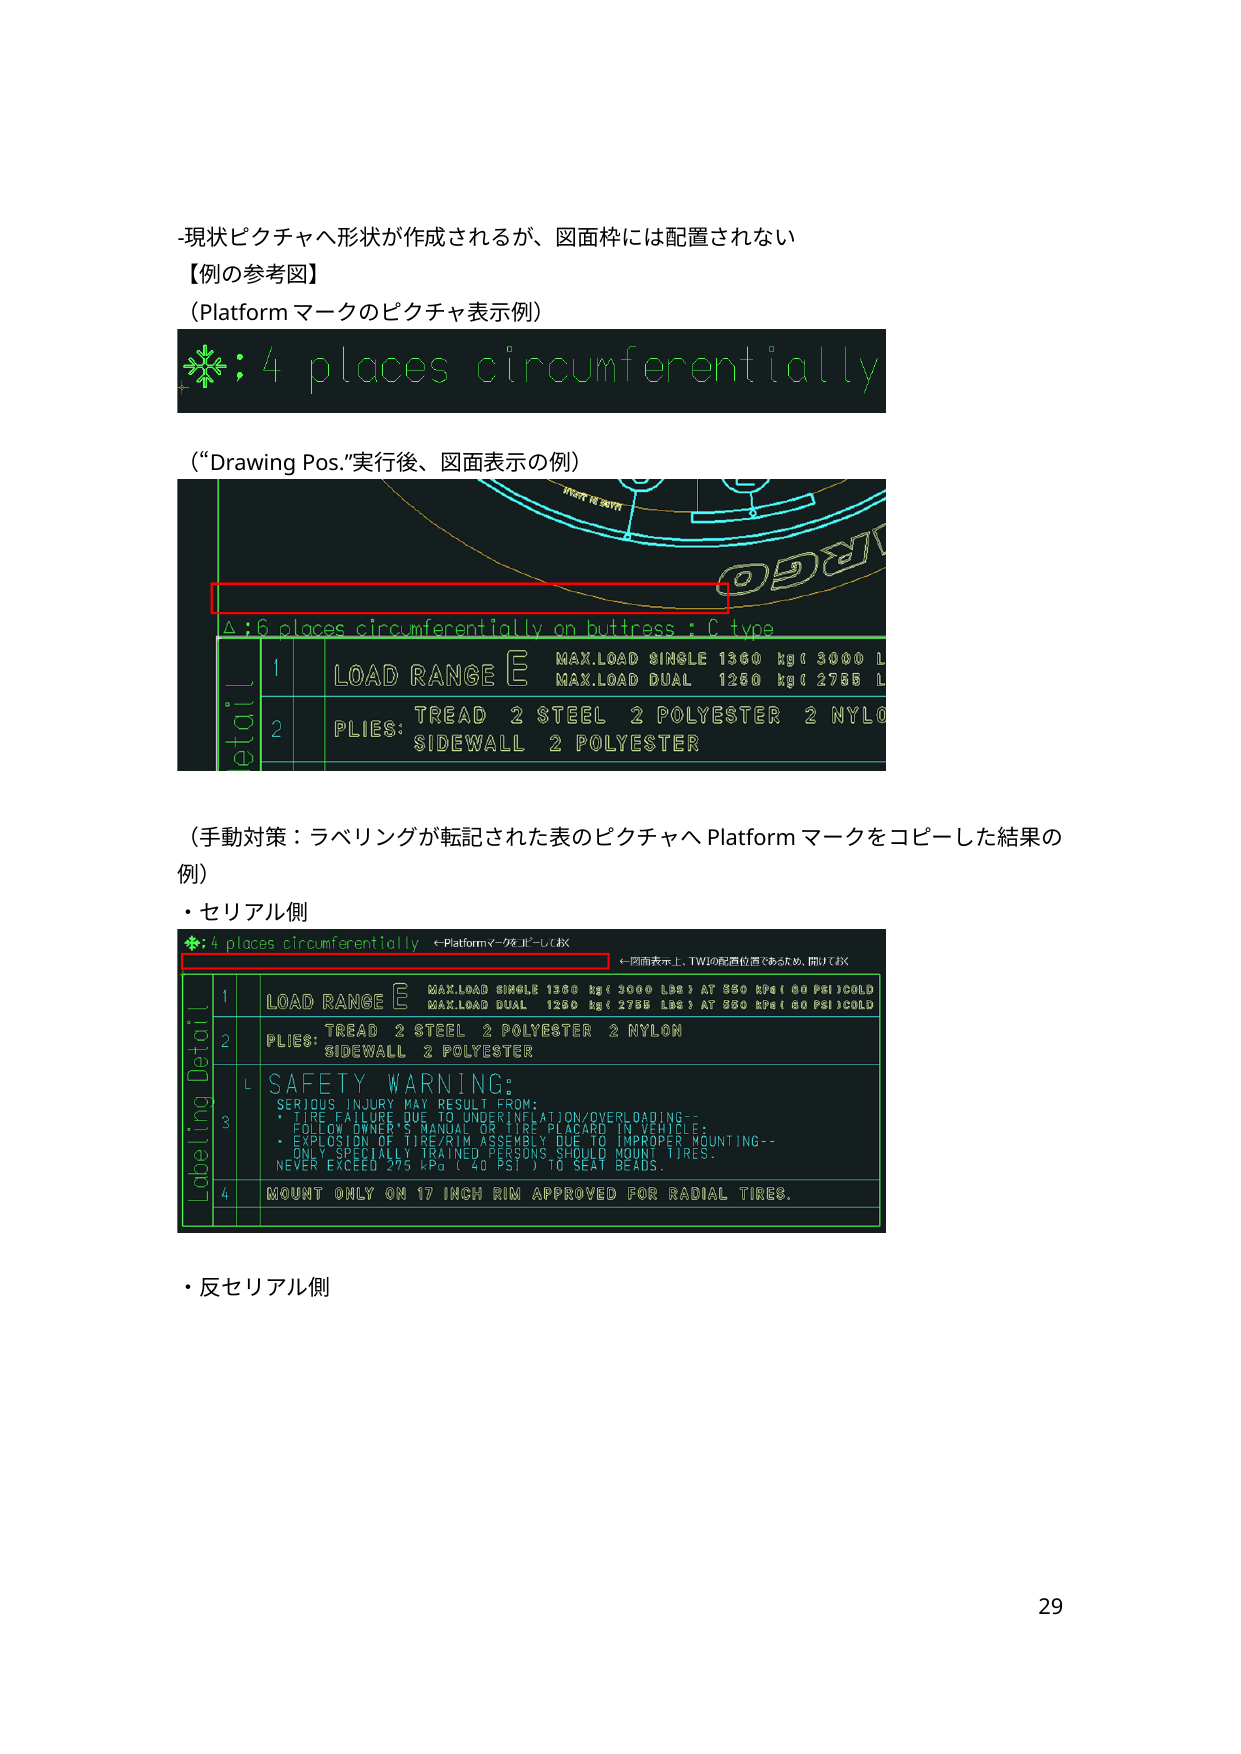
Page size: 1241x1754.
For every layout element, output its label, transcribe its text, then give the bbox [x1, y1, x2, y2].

list ‐現状ピクチャへ形状が作成されるが、図面枠には配置されない [177, 217, 1063, 254]
list （手動対策：ラベリングが転記された表のピクチャへPlatformマークをコピーした結果の例） [177, 817, 1063, 892]
list ・反セリアル側 [177, 1267, 1063, 1304]
picture [177, 479, 886, 771]
list （Platformマークのピクチャ表示例） [177, 292, 1063, 329]
list ・セリアル側 [177, 892, 1063, 929]
list （“Drawing Pos.”実行後、図面表示の例） [177, 442, 1063, 479]
picture [177, 929, 886, 1233]
list 【例の参考図】 [177, 254, 1063, 292]
picture [177, 329, 886, 413]
